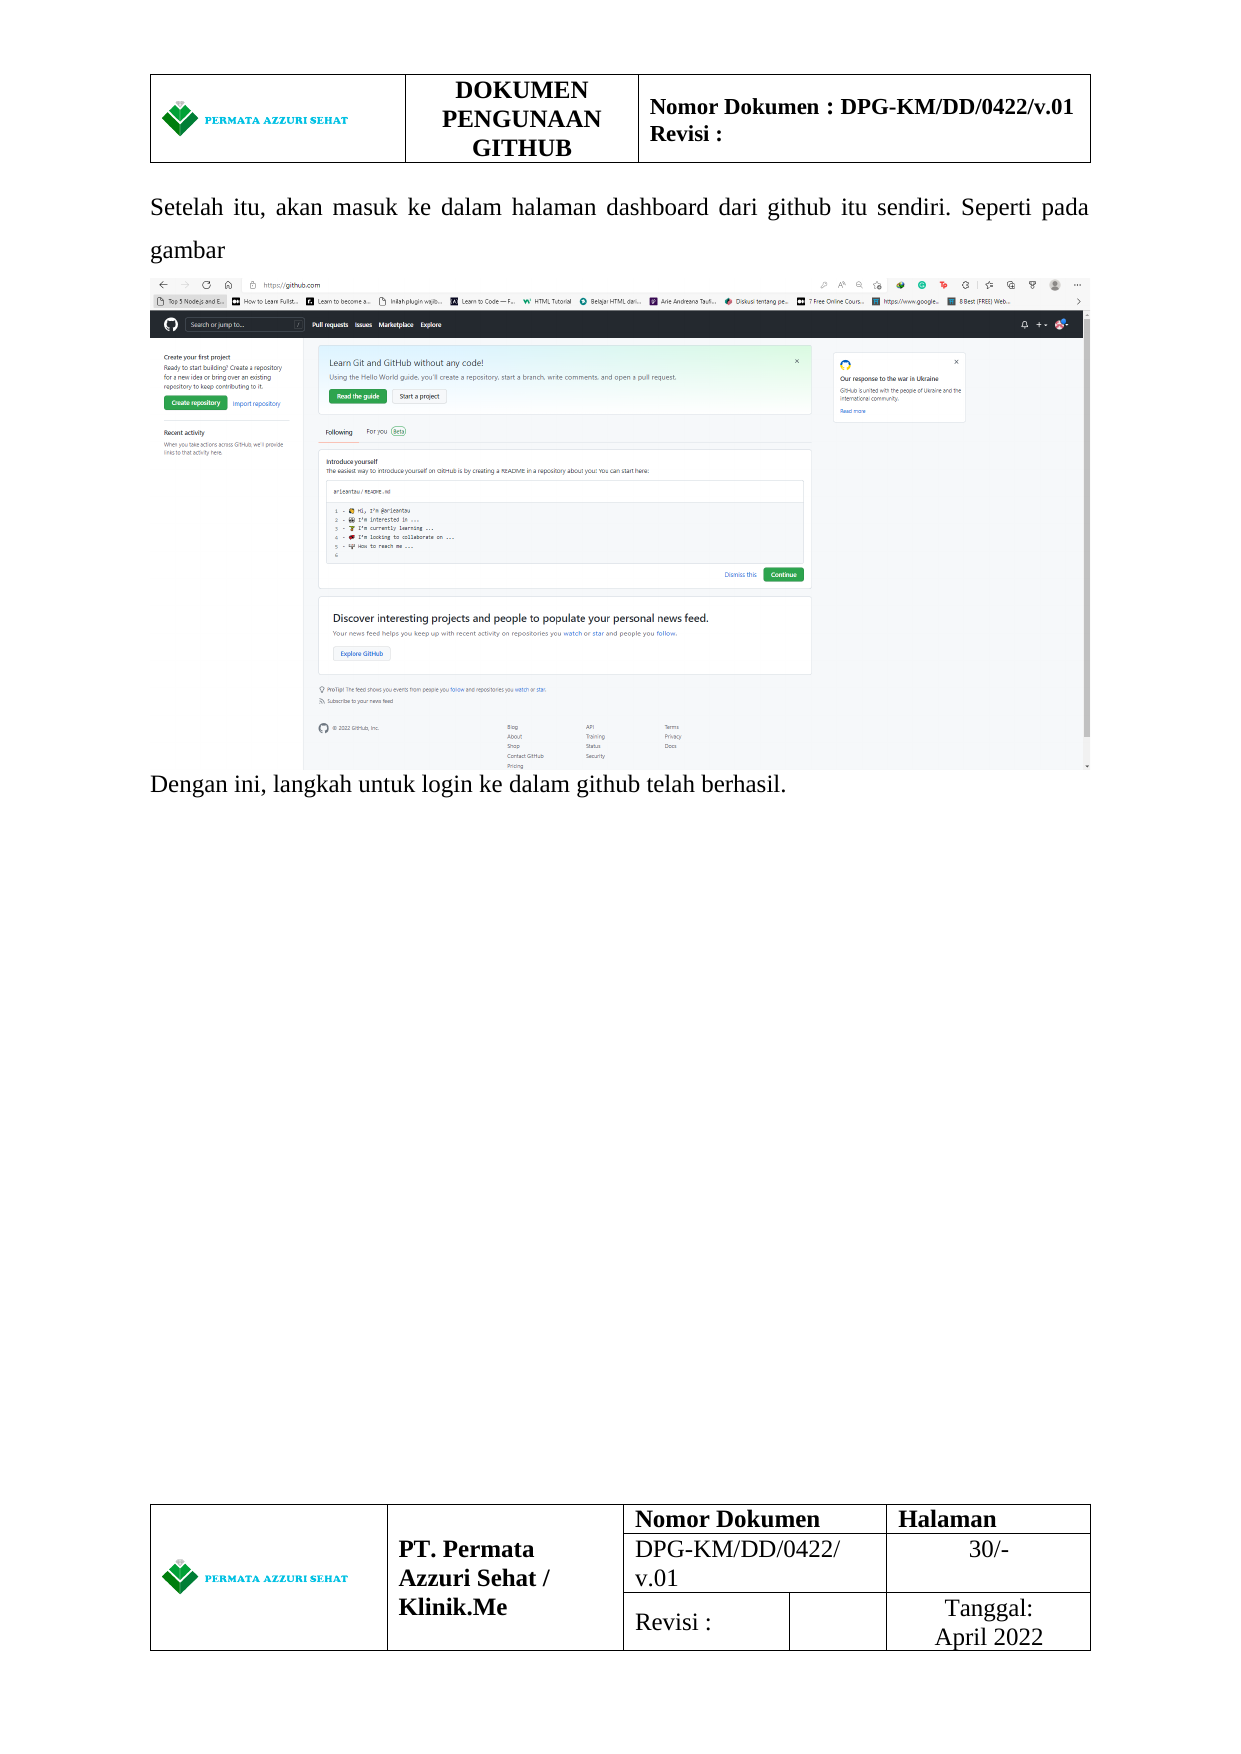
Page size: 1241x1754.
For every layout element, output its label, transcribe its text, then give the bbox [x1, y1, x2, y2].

picture [150, 278, 1091, 770]
text Setelah itu, akan masuk ke dalam halaman dashboard dari github itu sendiri. Seperti pada gambar [150, 192, 1090, 264]
picture [161, 1559, 363, 1595]
picture [161, 101, 363, 137]
text Dengan ini, langkah untuk login ke dalam github telah berhasil. [150, 770, 1090, 798]
